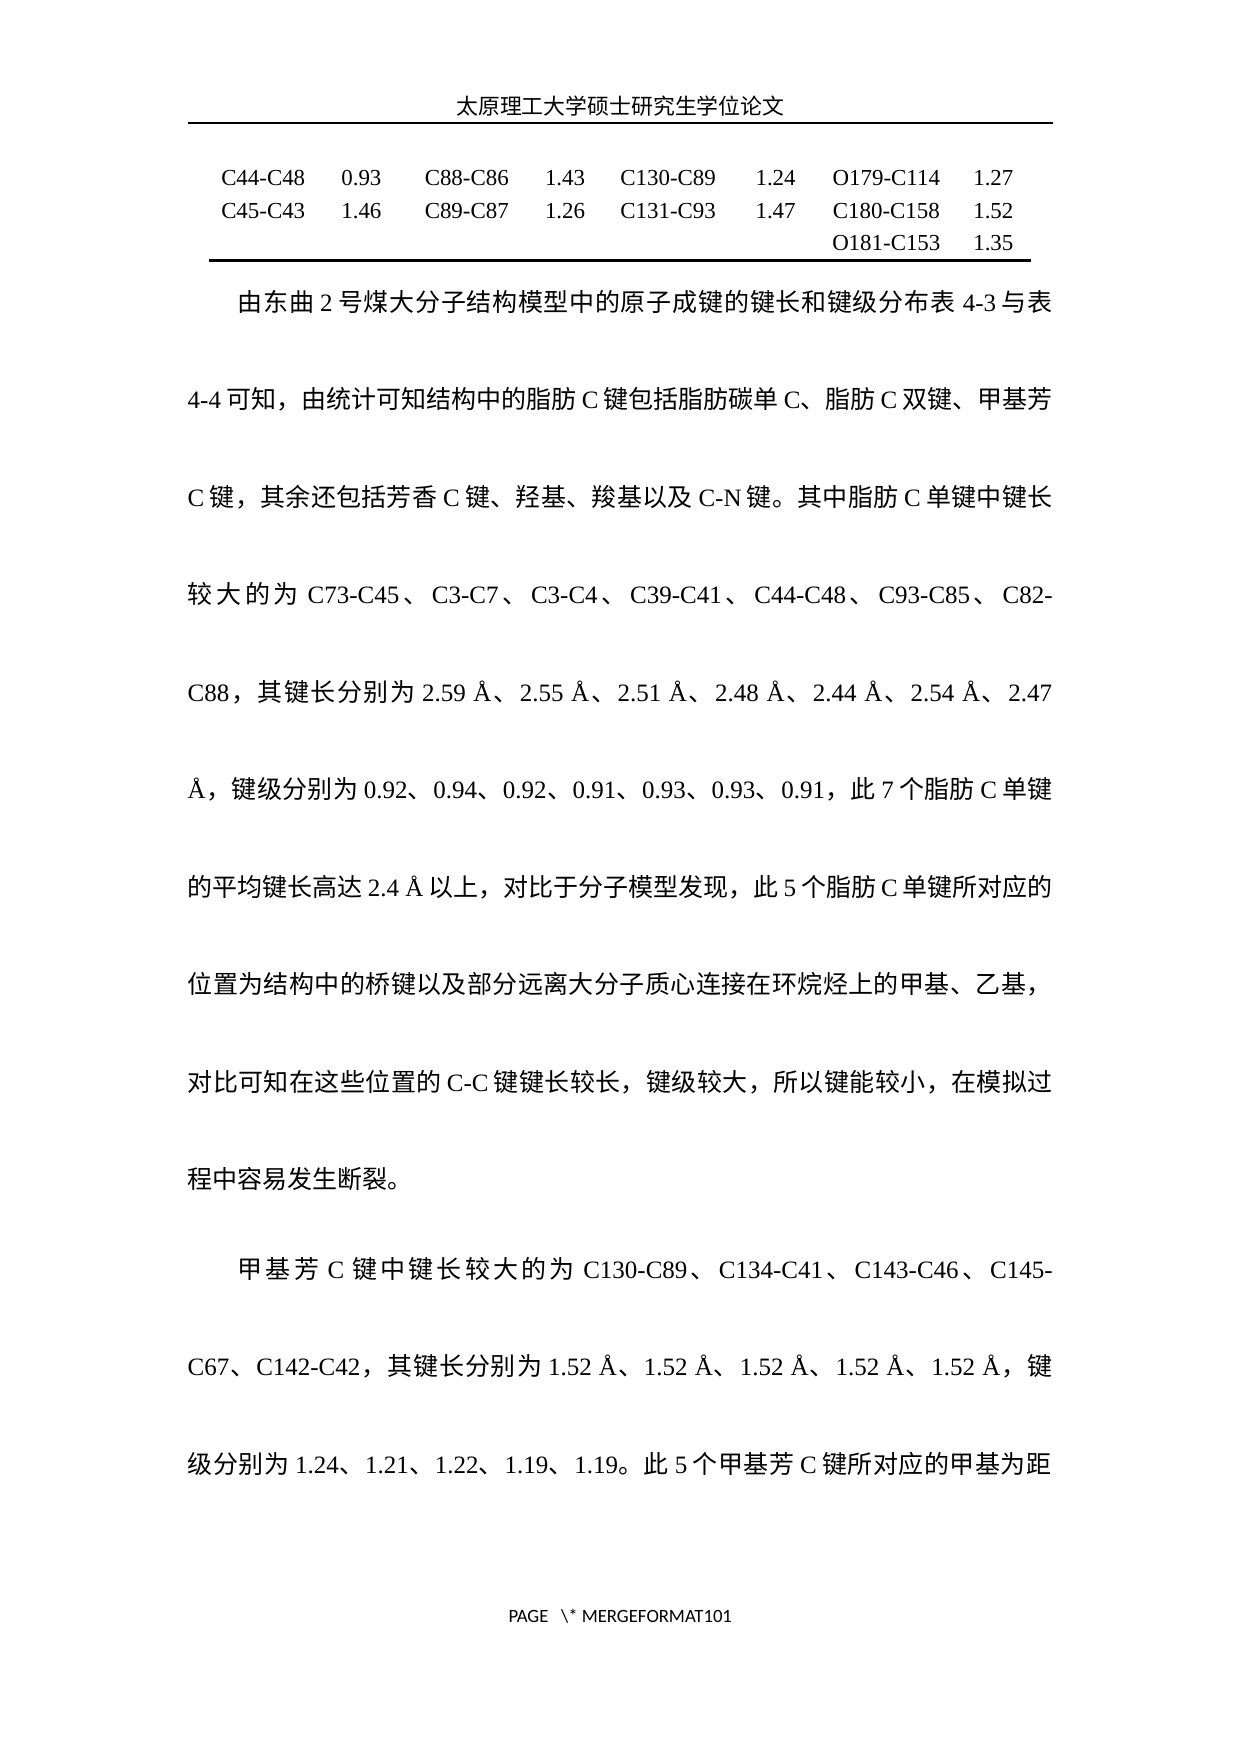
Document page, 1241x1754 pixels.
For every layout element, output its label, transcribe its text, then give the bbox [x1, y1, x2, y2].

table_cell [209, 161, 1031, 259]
text 由东曲2号煤大分子结构模型中的原子成键的键长和键级分布表4-3与表4-4可知，由统计可知结构中的脂肪C键包括脂肪碳单C、脂肪C双键、甲基芳C键，其余还包括芳香C键、羟基、羧基以及C-N键。其中脂肪C单键中键长较大的为C73-C45、C3-C7、C3-C4、C39-C41、C44-C48、C93-C85、C82-C88，其键长分别为2.59 Å、2.55 Å、2.51 Å、2.48 Å、2.44 Å、2.54 Å、2.47 Å，键级分别为0.92、0.94、0.92、0.91、0.93、0.93、0.91，此7个脂肪C单键的平均键长高达2.4 Å以上，对比于分子模型发现，此5个脂肪C单键所对应的位置为结构中的桥键以及部分远离大分子质心连接在环烷烃上的甲基、乙基，对比可知在这些位置的C-C键键长较长，键级较大，所以键能较小，在模拟过程中容易发生断裂。 [187, 268, 1053, 1211]
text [187, 1235, 1053, 1495]
